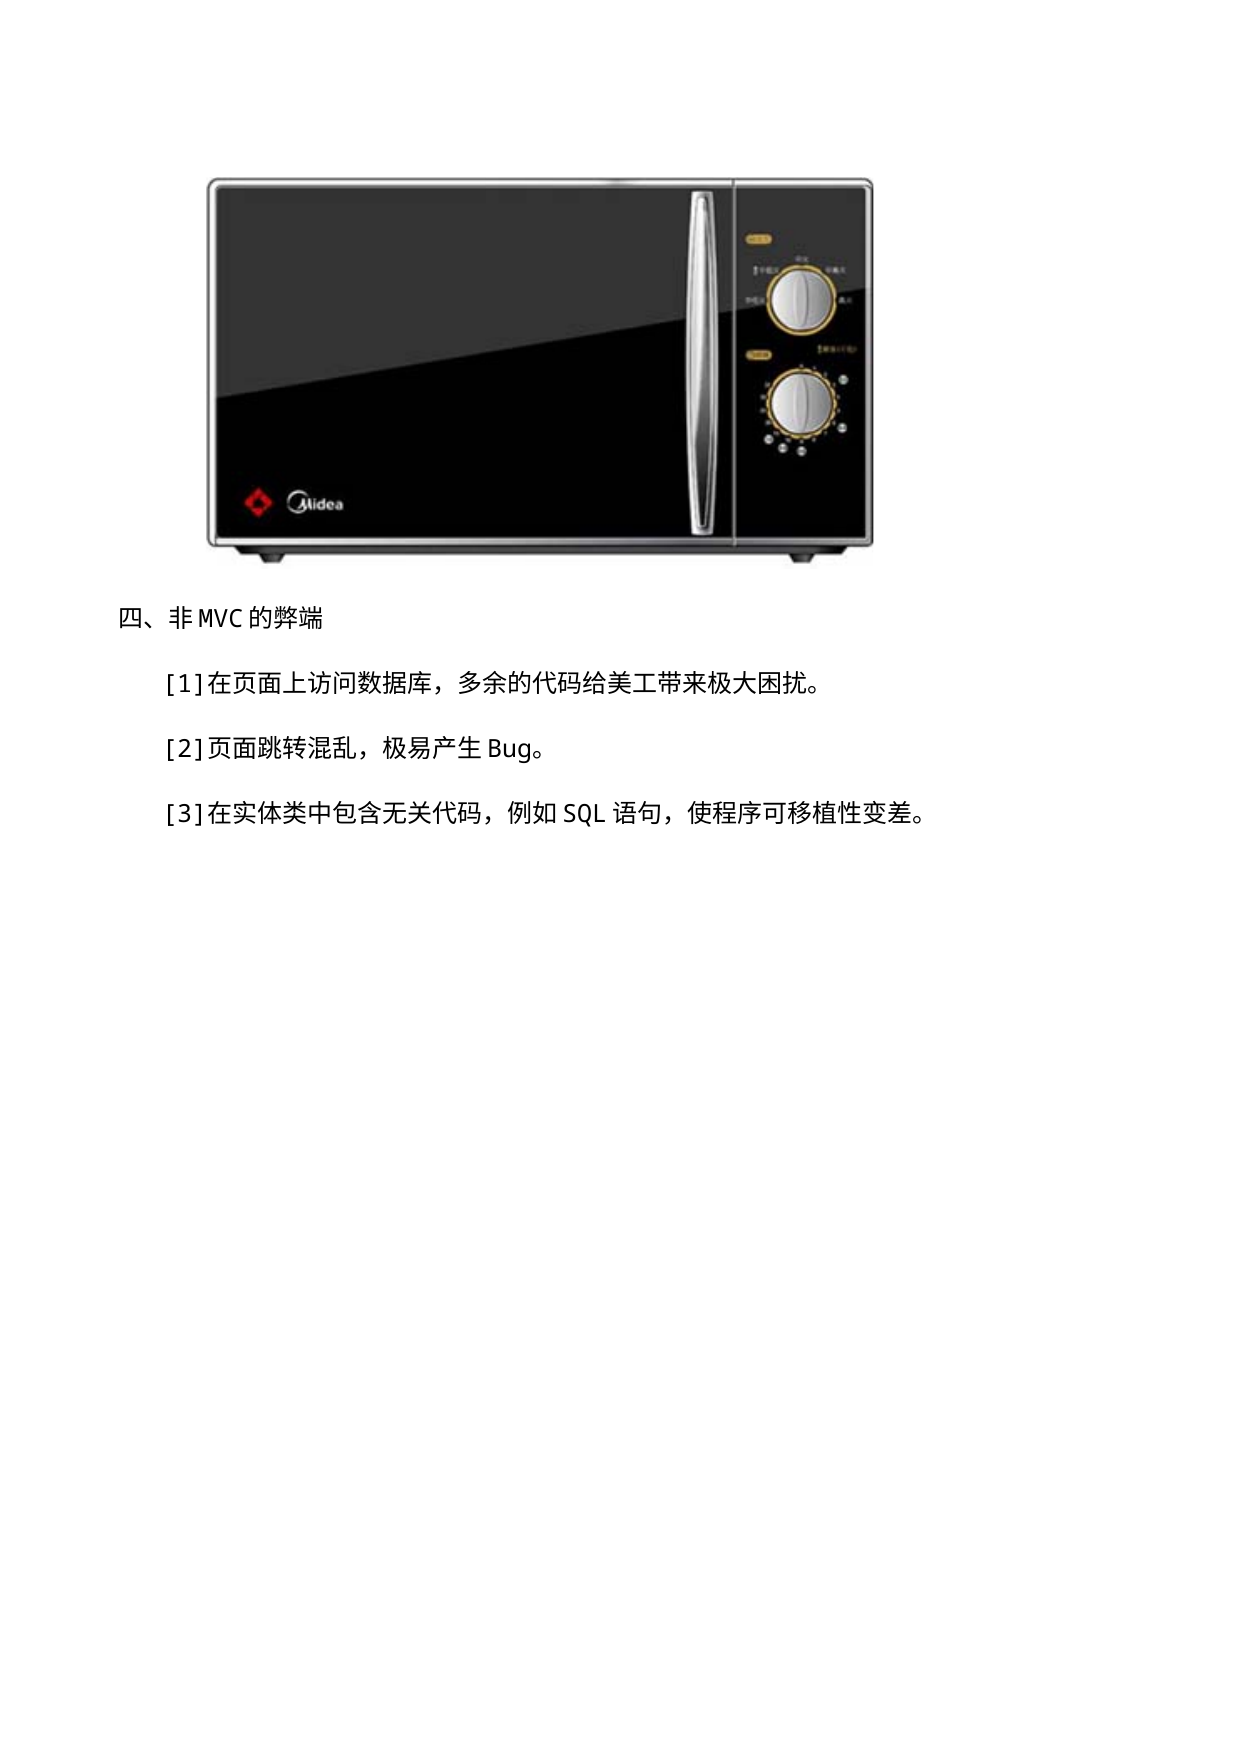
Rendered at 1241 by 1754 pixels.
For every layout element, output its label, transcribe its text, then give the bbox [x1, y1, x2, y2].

picture [205, 177, 874, 569]
text 四、非MVC的弊端 [118, 584, 1122, 649]
text [3]在实体类中包含无关代码，例如SQL语句，使程序可移植性变差。 [118, 779, 1122, 844]
text [2]页面跳转混乱，极易产生Bug。 [118, 714, 1122, 779]
text [1]在页面上访问数据库，多余的代码给美工带来极大困扰。 [118, 649, 1122, 714]
